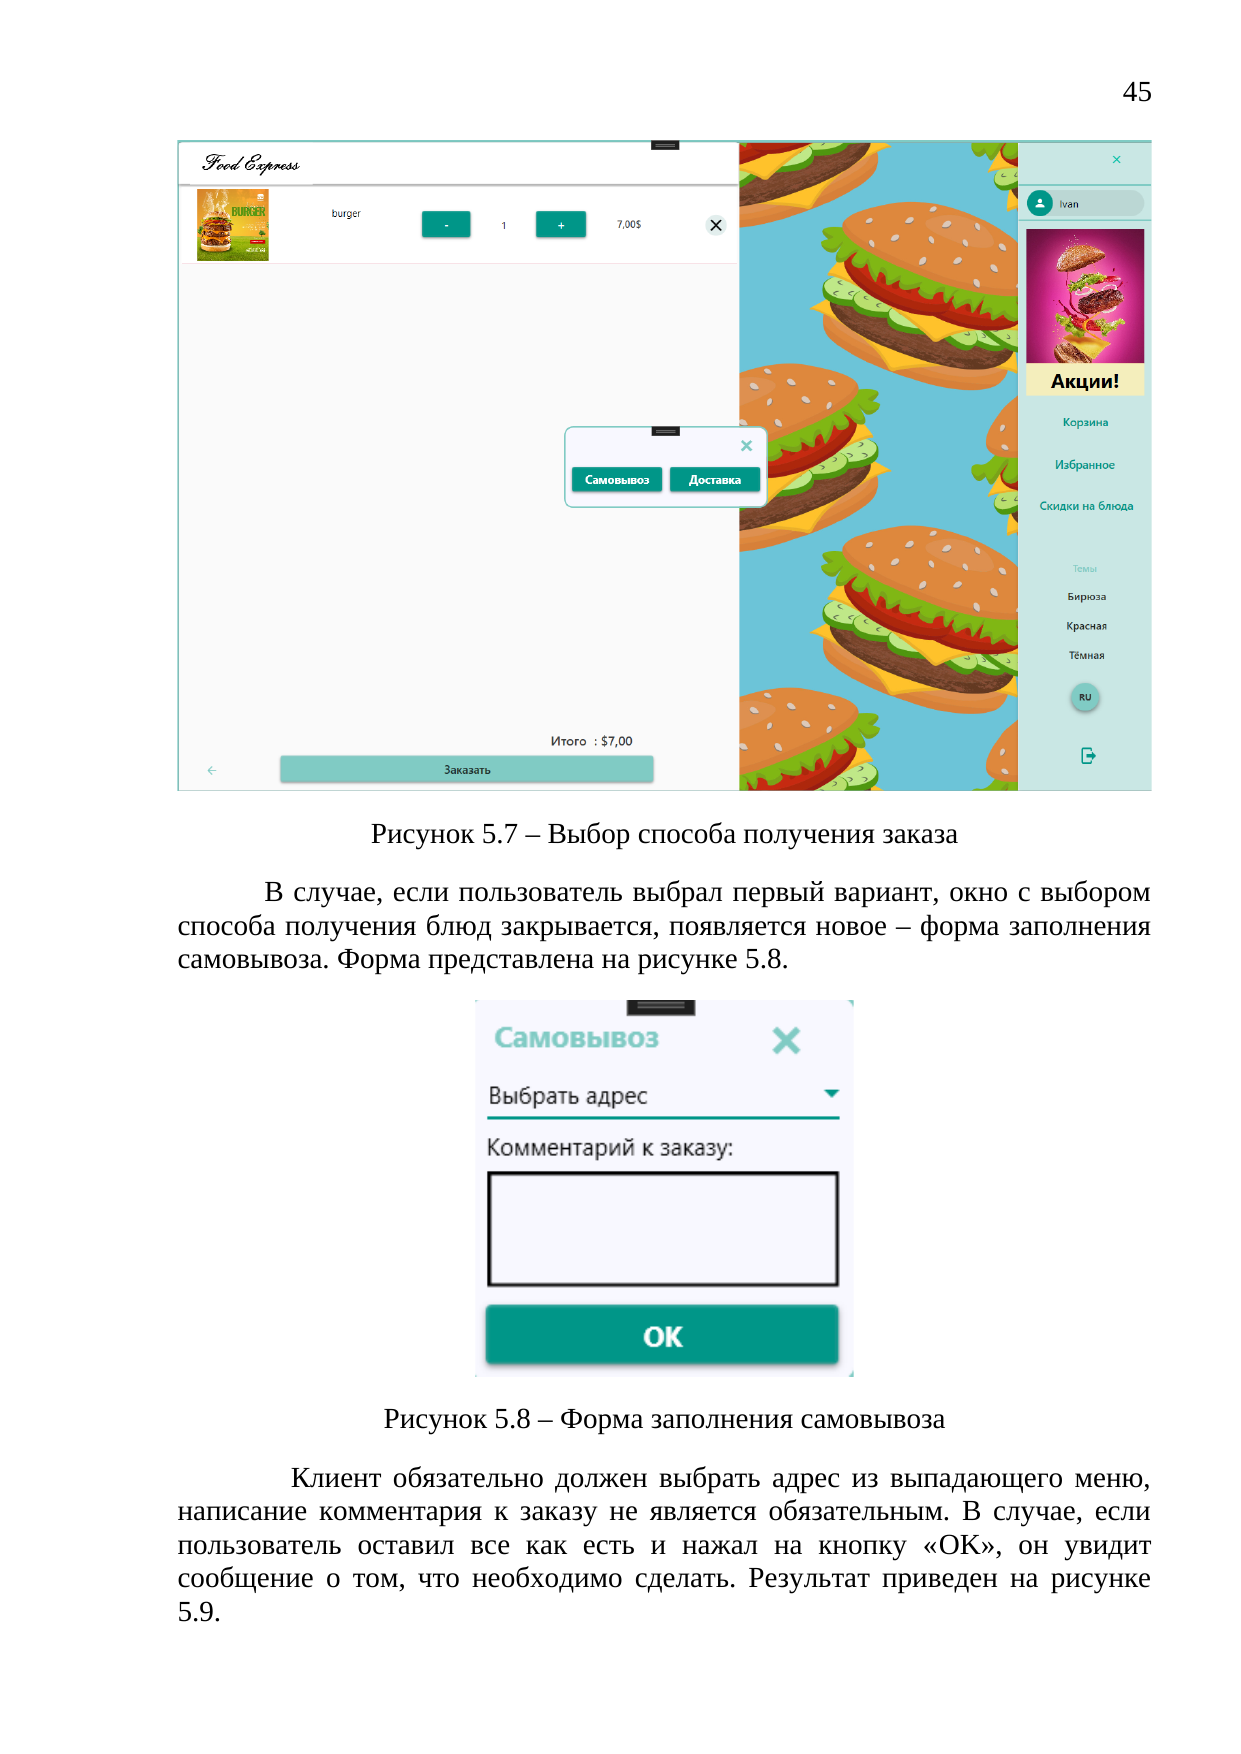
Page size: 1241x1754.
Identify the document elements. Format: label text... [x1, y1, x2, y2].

picture [475, 1000, 854, 1377]
picture [177, 140, 1152, 791]
text В случае, если пользователь выбрал первый вариант, окно с выбором способа получения блюд закрывается, появляется новое – форма заполнения самовывоза. Форма представлена на рисунке 5.8. [177, 874, 1152, 975]
text Рисунок 5.8 – Форма заполнения самовывоза [177, 1401, 1152, 1435]
text Рисунок 5.7 – Выбор способа получения заказа [177, 816, 1152, 849]
text Клиент обязательно должен выбрать адрес из выпадающего меню, написание комментария к заказу не является обязательным. В случае, если пользователь оставил все как есть и нажал на кнопку «OK», он увидит сообщение о том, что необходимо сделать. Результат приведен на рисунке 5.9. [177, 1460, 1152, 1628]
